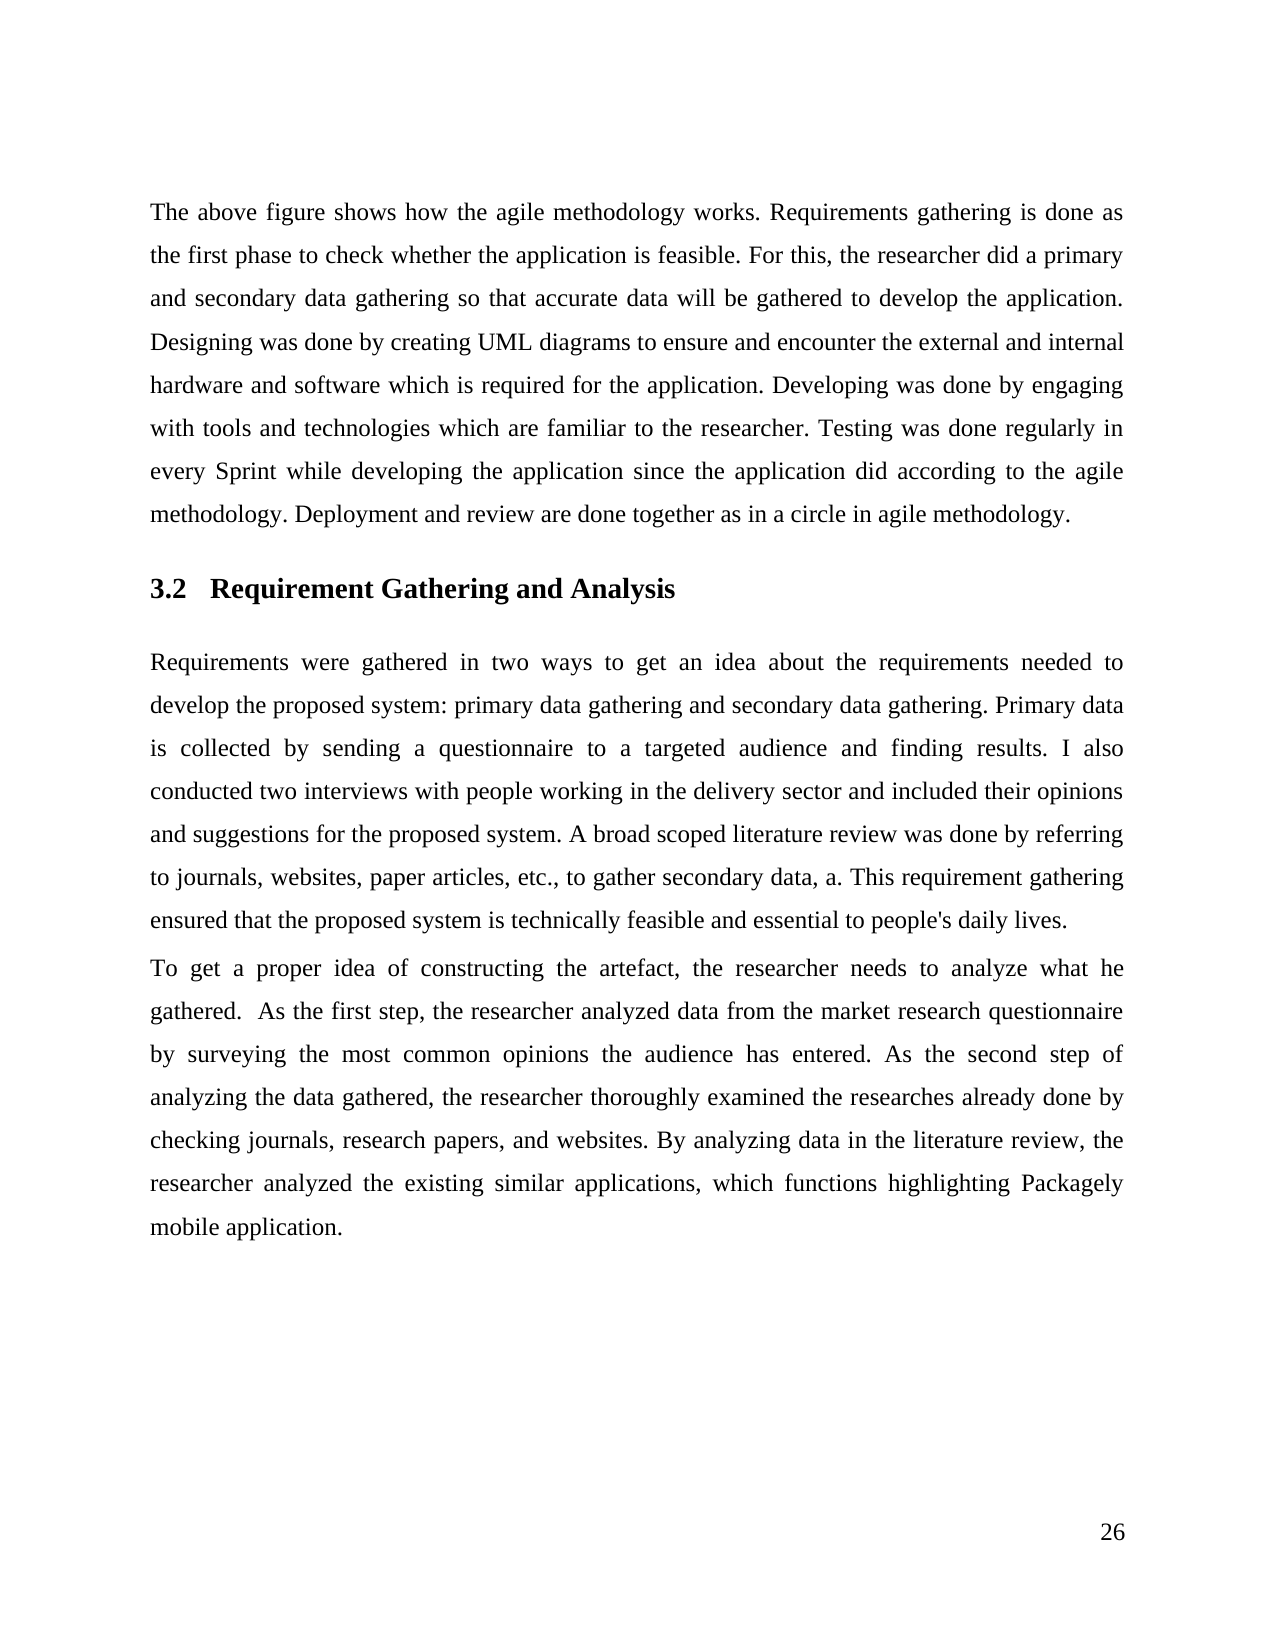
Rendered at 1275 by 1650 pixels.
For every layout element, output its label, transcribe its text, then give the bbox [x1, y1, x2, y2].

text To get a proper idea of constructing the artefact, the researcher needs to analyze what he gathered. As the first step, the researcher analyzed data from the market research questionnaire by surveying the most common opinions the audience has entered. As the second step of analyzing the data gathered, the researcher thoroughly examined the researches already done by checking journals, research papers, and websites. By analyzing data in the literature review, the researcher analyzed the existing similar applications, which functions highlighting Packagely mobile application. [150, 953, 1125, 1240]
subtitle Requirement Gathering and Analysis [150, 571, 1125, 605]
text The above figure shows how the agile methodology works. Requirements gathering is done as the first phase to check whether the application is feasible. For this, the researcher did a primary and secondary data gathering so that accurate data will be gathered to develop the application. Designing was done by creating UML diagrams to ensure and encounter the external and internal hardware and software which is required for the application. Developing was done by engaging with tools and technologies which are familiar to the researcher. Testing was done regularly in every Sprint while developing the application since the application did according to the agile methodology. Deployment and review are done together as in a circle in agile methodology. [150, 197, 1125, 528]
text Requirements were gathered in two ways to get an idea about the requirements needed to develop the proposed system: primary data gathering and secondary data gathering. Primary data is collected by sending a questionnaire to a targeted audience and finding results. I also conducted two interviews with people working in the delivery sector and included their opinions and suggestions for the proposed system. A broad scoped literature review was done by referring to journals, websites, paper articles, etc., to gather secondary data, a. This requirement gathering ensured that the proposed system is technically feasible and essential to people's daily lives. [150, 647, 1125, 934]
